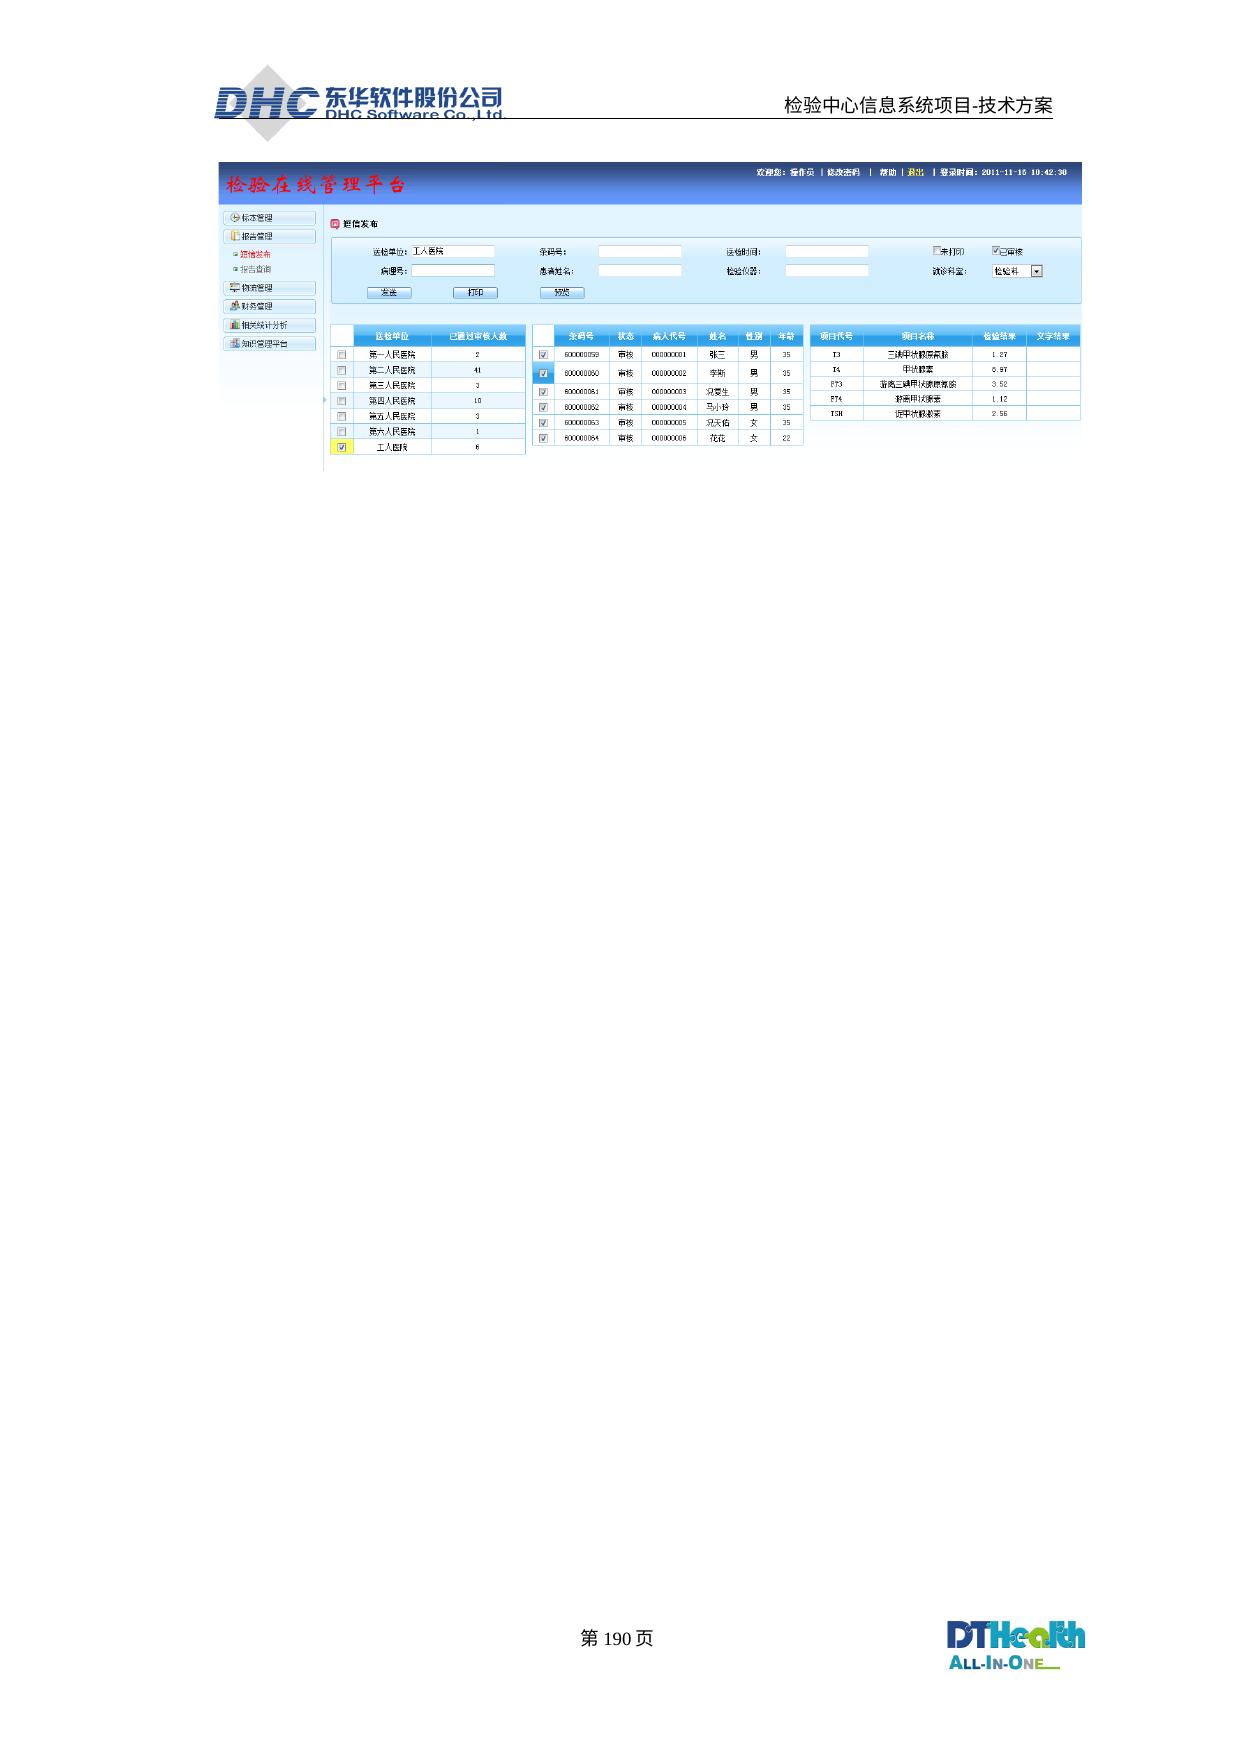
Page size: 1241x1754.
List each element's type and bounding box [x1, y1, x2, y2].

picture [214, 64, 506, 142]
picture [947, 1621, 1085, 1648]
picture [218, 162, 1082, 471]
picture [947, 1653, 1061, 1670]
